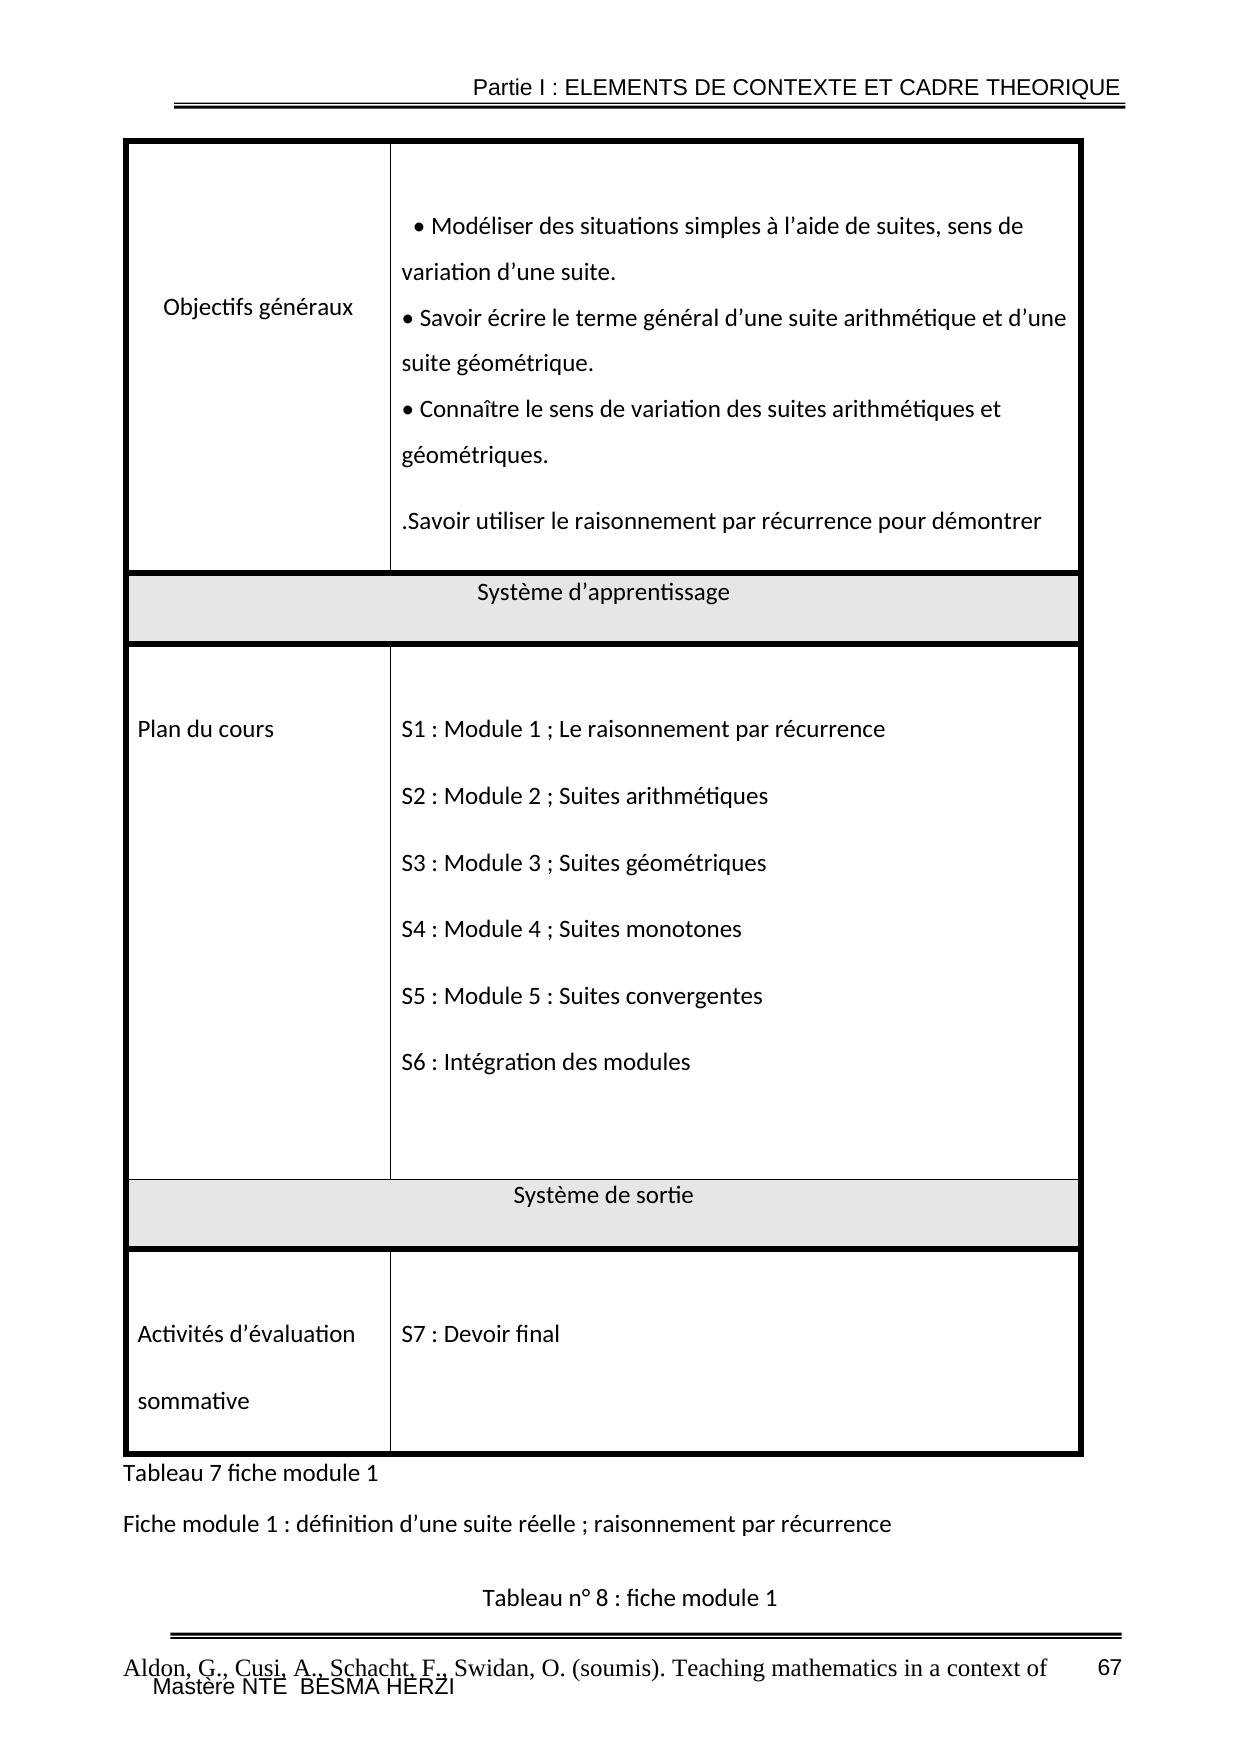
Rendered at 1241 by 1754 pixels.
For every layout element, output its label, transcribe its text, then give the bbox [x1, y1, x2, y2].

table_cell Plan du cours [129, 647, 390, 1178]
table_cell • Modéliser des situations simples à l’aide de suites, sens de variation d’une suite. • Savoir écrire le terme général d’une suite arithmétique et d’une suite géométrique. • Connaître le sens de variation des suites arithmétiques et géométriques. .Savoir utiliser le raisonnement par récurrence pour démontrer [391, 144, 1078, 570]
table_cell Objectifs généraux [129, 144, 390, 570]
table_cell S7 : Devoir final [391, 1252, 1078, 1451]
text Fiche module 1 : définition d’une suite réelle ; raisonnement par récurrence [123, 1508, 1137, 1539]
table_cell Système d’apprentissage [129, 576, 1078, 641]
text Tableau 7 fiche module 1 [123, 1457, 1137, 1487]
table_cell Système de sortie [129, 1180, 1078, 1246]
table_cell S1 : Module 1 ; Le raisonnement par récurrence S2 : Module 2 ; Suites arithmétiques S3 : Module 3 ; Suites géométriques S4 : Module 4 ; Suites monotones S5 : Module 5 : Suites convergentes S6 : Intégration des modules [391, 647, 1078, 1178]
text Tableau n° 8 : fiche module 1 [123, 1583, 1137, 1613]
table_cell Activités d’évaluation sommative [129, 1252, 390, 1451]
